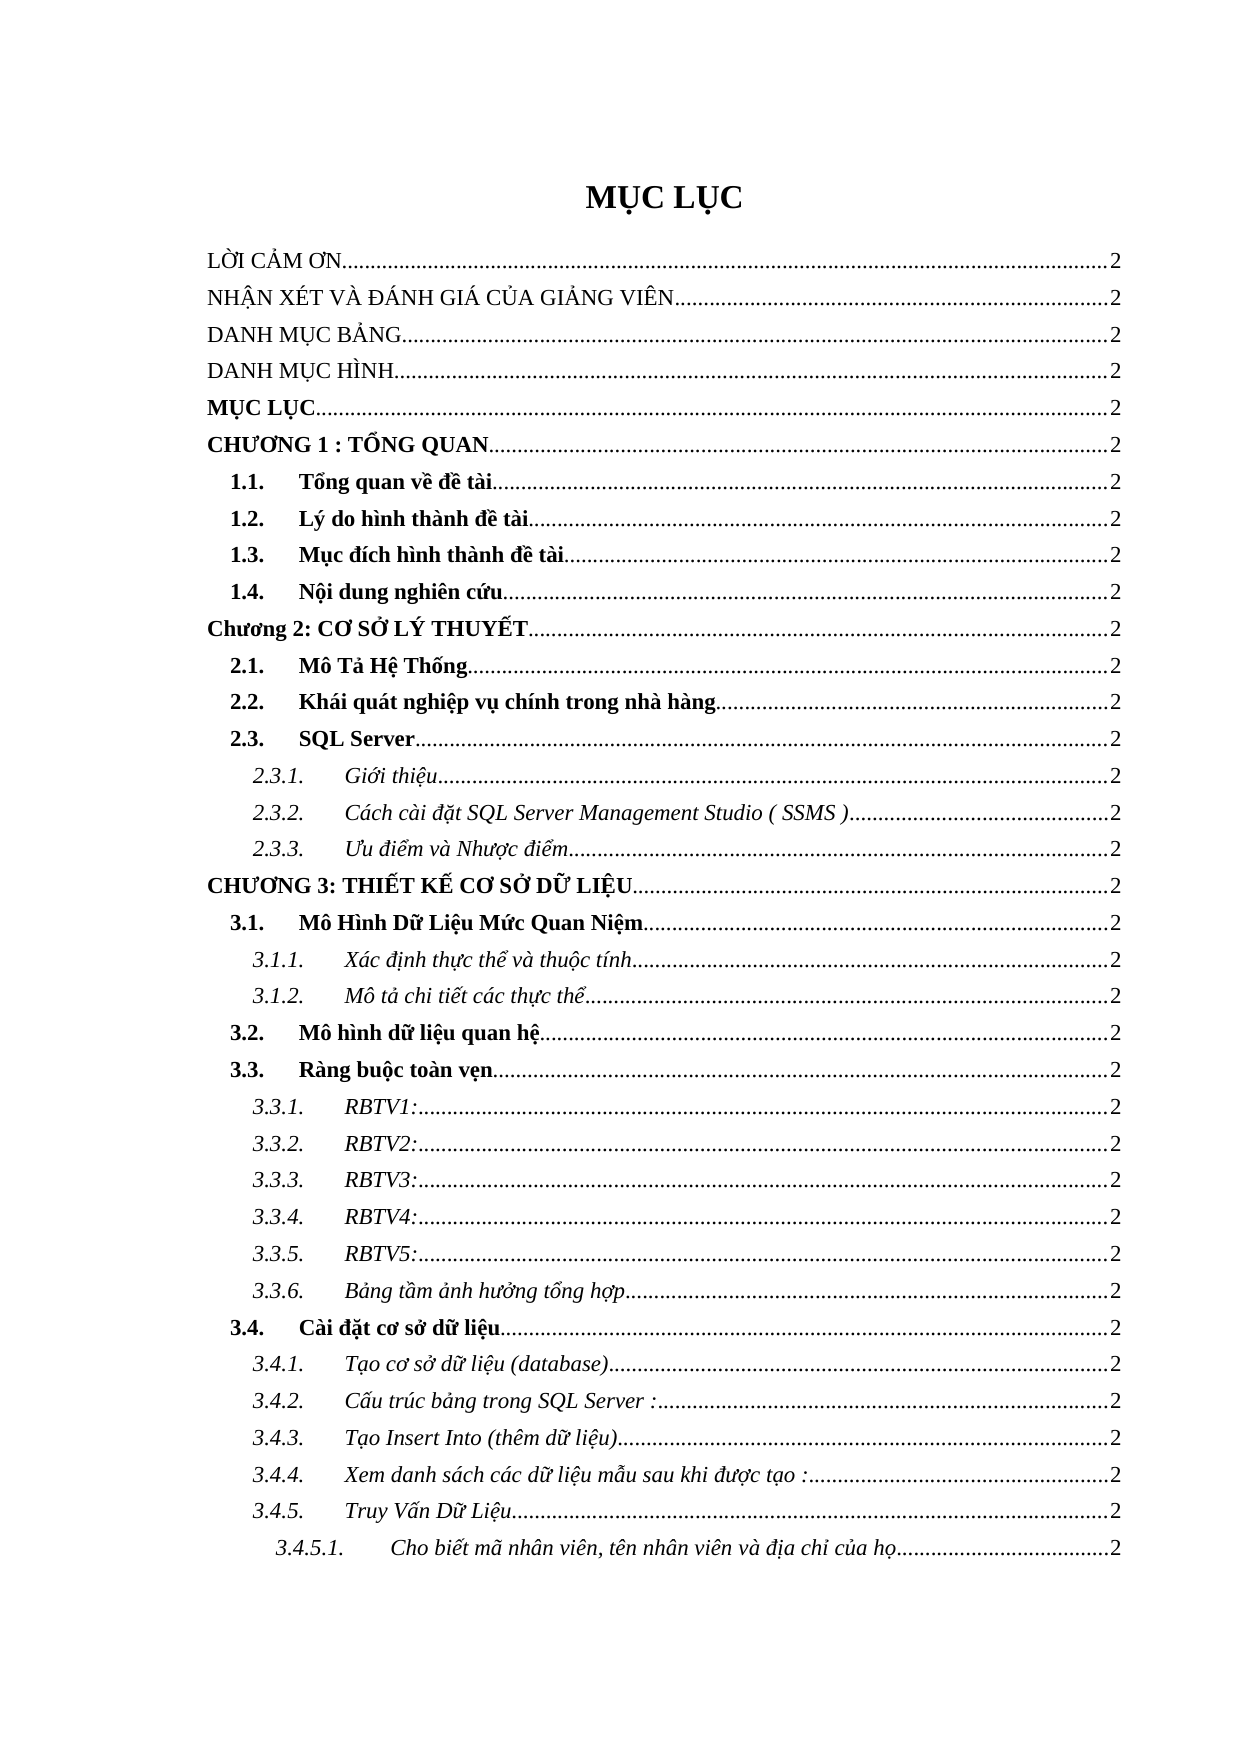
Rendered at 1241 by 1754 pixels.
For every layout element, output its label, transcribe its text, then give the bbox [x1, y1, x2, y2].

text 2.3.2. Cách cài đặt SQL Server Management Studio ( SSMS ) 2 [253, 799, 1122, 825]
text 3.4. Cài đặt cơ sở dữ liệu 2 [230, 1313, 1122, 1340]
text 3.4.4. Xem danh sách các dữ liệu mẫu sau khi được tạo : 2 [253, 1461, 1122, 1487]
text 3.1. Mô Hình Dữ Liệu Mức Quan Niệm 2 [230, 909, 1122, 935]
text DANH MỤC BẢNG 2 [207, 321, 1122, 347]
text LỜI CẢM ƠN 2 [207, 247, 1122, 273]
text 1.1. Tổng quan về đề tài 2 [230, 468, 1122, 494]
text 3.4.5.1. Cho biết mã nhân viên, tên nhân viên và địa chỉ của họ 2 [276, 1534, 1122, 1561]
text 2.1. Mô Tả Hệ Thống 2 [230, 652, 1122, 678]
text Chương 2: CƠ SỞ LÝ THUYẾT 2 [207, 615, 1122, 641]
text 3.2. Mô hình dữ liệu quan hệ 2 [230, 1019, 1122, 1046]
text 1.2. Lý do hình thành đề tài 2 [230, 504, 1122, 531]
text 2.2. Khái quát nghiệp vụ chính trong nhà hàng 2 [230, 688, 1122, 715]
text CHƯƠNG 3: THIẾT KẾ CƠ SỞ DỮ LIỆU 2 [207, 872, 1122, 899]
text 3.3.6. Bảng tầm ảnh hưởng tổng hợp 2 [253, 1277, 1122, 1303]
text 3.3.2. RBTV2: 2 [253, 1130, 1122, 1156]
text 3.4.3. Tạo Insert Into (thêm dữ liệu) 2 [253, 1424, 1122, 1450]
text MỤC LỤC 2 [207, 394, 1122, 421]
text 1.4. Nội dung nghiên cứu 2 [230, 578, 1122, 604]
text 3.3.1. RBTV1: 2 [253, 1093, 1122, 1119]
text 3.4.2. Cấu trúc bảng trong SQL Server : 2 [253, 1387, 1122, 1413]
text 2.3.1. Giới thiệu 2 [253, 762, 1122, 788]
text NHẬN XÉT VÀ ĐÁNH GIÁ CỦA GIẢNG VIÊN 2 [207, 284, 1122, 310]
text 3.1.2. Mô tả chi tiết các thực thể 2 [253, 983, 1122, 1009]
text 3.4.5. Truy Vấn Dữ Liệu 2 [253, 1497, 1122, 1524]
text 3.3. Ràng buộc toàn vẹn 2 [230, 1056, 1122, 1082]
text 1.3. Mục đích hình thành đề tài 2 [230, 541, 1122, 568]
subtitle MỤC LỤC [207, 177, 1122, 216]
text 3.3.4. RBTV4: 2 [253, 1203, 1122, 1229]
text 2.3.3. Ưu điểm và Nhược điểm 2 [253, 836, 1122, 862]
text 2.3. SQL Server 2 [230, 725, 1122, 752]
text 3.3.3. RBTV3: 2 [253, 1166, 1122, 1193]
text DANH MỤC HÌNH 2 [207, 357, 1122, 384]
text CHƯƠNG 1 : TỔNG QUAN 2 [207, 431, 1122, 457]
text 3.3.5. RBTV5: 2 [253, 1240, 1122, 1266]
text 3.1.1. Xác định thực thể và thuộc tính 2 [253, 946, 1122, 972]
text 3.4.1. Tạo cơ sở dữ liệu (database) 2 [253, 1350, 1122, 1377]
